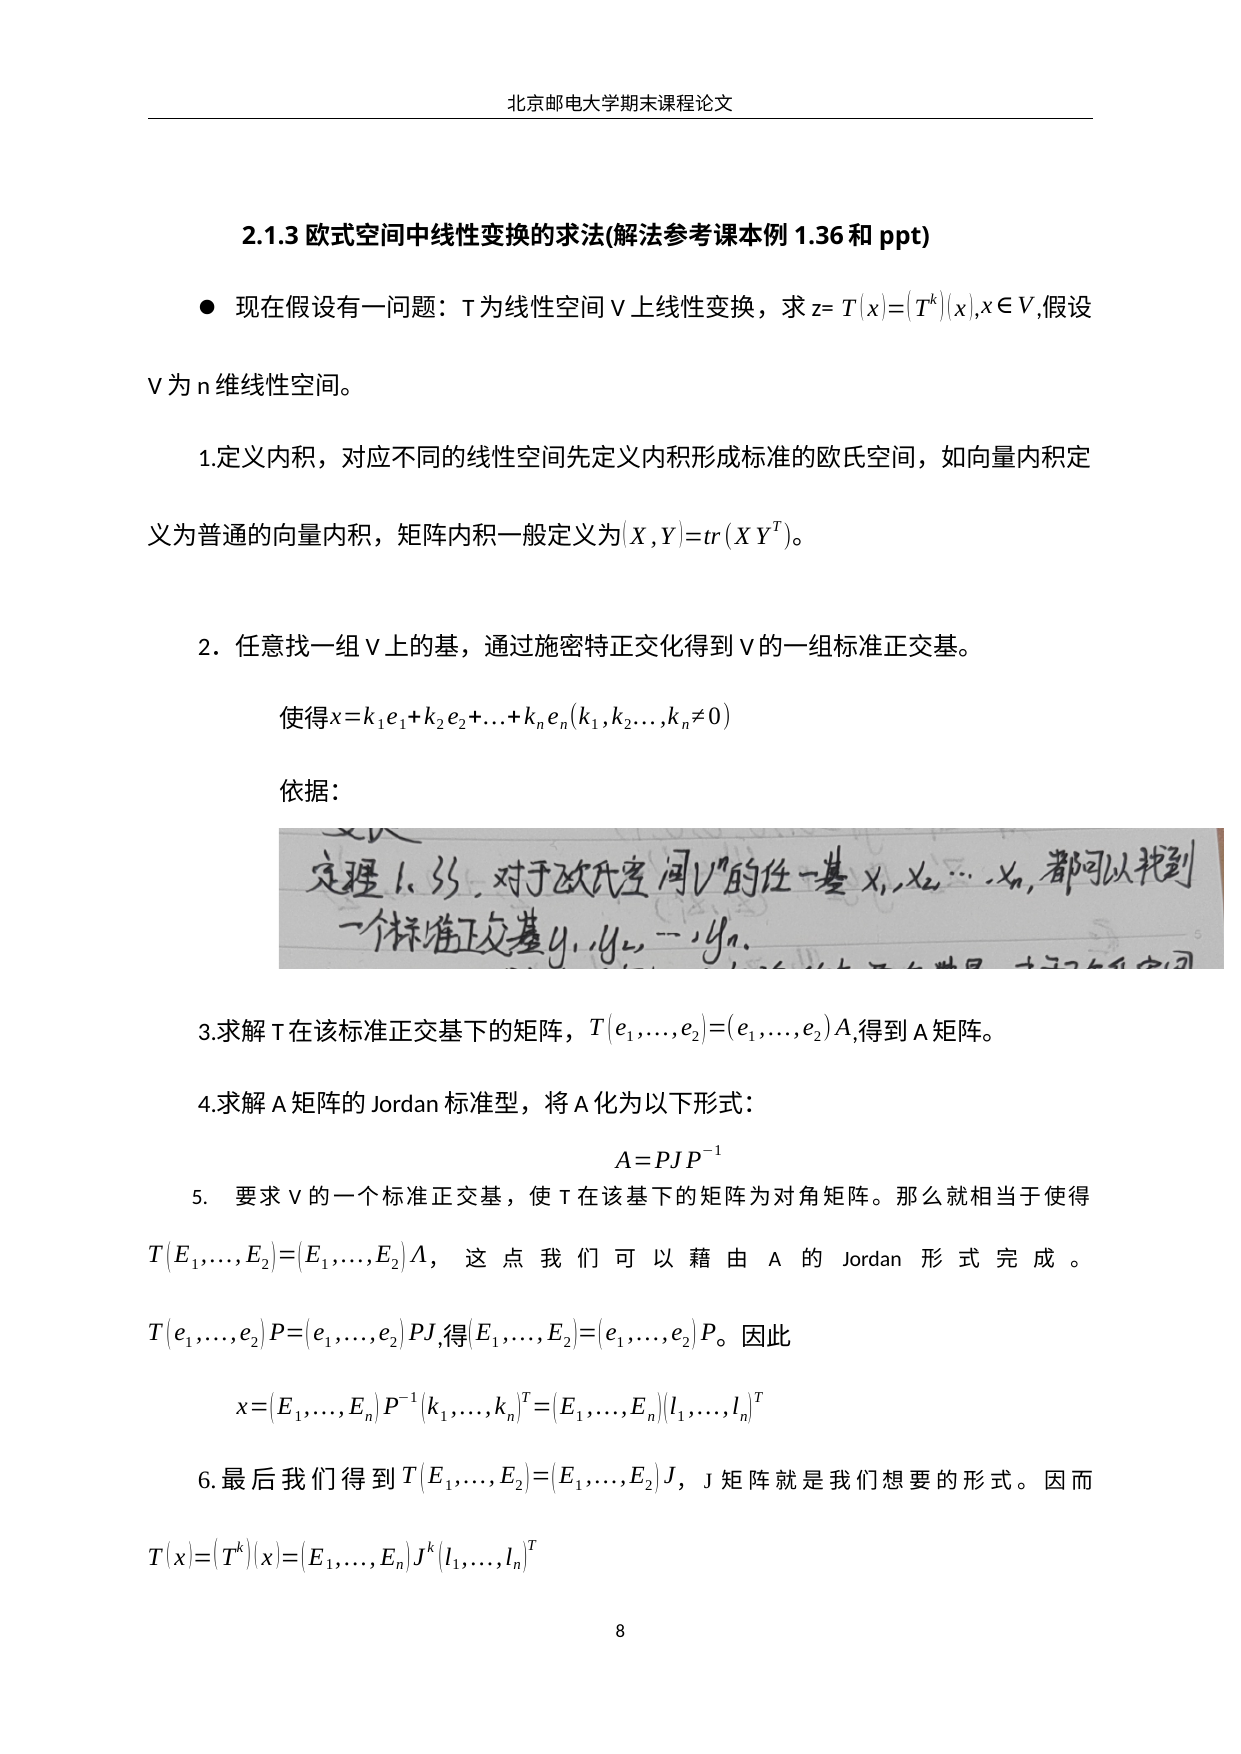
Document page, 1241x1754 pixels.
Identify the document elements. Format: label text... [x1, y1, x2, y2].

text 3.求解T在该标准正交基下的矩阵，,得到A矩阵。 [148, 997, 1093, 1062]
text 6.最后我们得到，J矩阵就是我们想要的形式。因而 [148, 1445, 1093, 1588]
text 2．任意找一组V上的基，通过施密特正交化得到V的一组标准正交基。 [148, 612, 1093, 677]
subtitle 2.1.3 欧式空间中线性变换的求法(解法参考课本例1.36和ppt) [191, 201, 1093, 266]
list 要求V的一个标准正交基，使T在该基下的矩阵为对角矩阵。那么就相当于使得，这点我们可以藉由A的Jordan形式完成。,得。因此 [148, 1179, 1093, 1367]
list 使得 [229, 684, 1093, 749]
text 4.求解A矩阵的Jordan标准型，将A化为以下形式： [148, 1069, 1093, 1134]
text 1.定义内积，对应不同的线性空间先定义内积形成标准的欧氏空间，如向量内积定义为普通的向量内积，矩阵内积一般定义为。 [148, 423, 1093, 566]
list 现在假设有一问题：T为线性空间V上线性变换，求z= ,,假设V为n维线性空间。 [148, 273, 1093, 416]
picture [278, 828, 1224, 969]
list 依据： [229, 757, 1093, 822]
